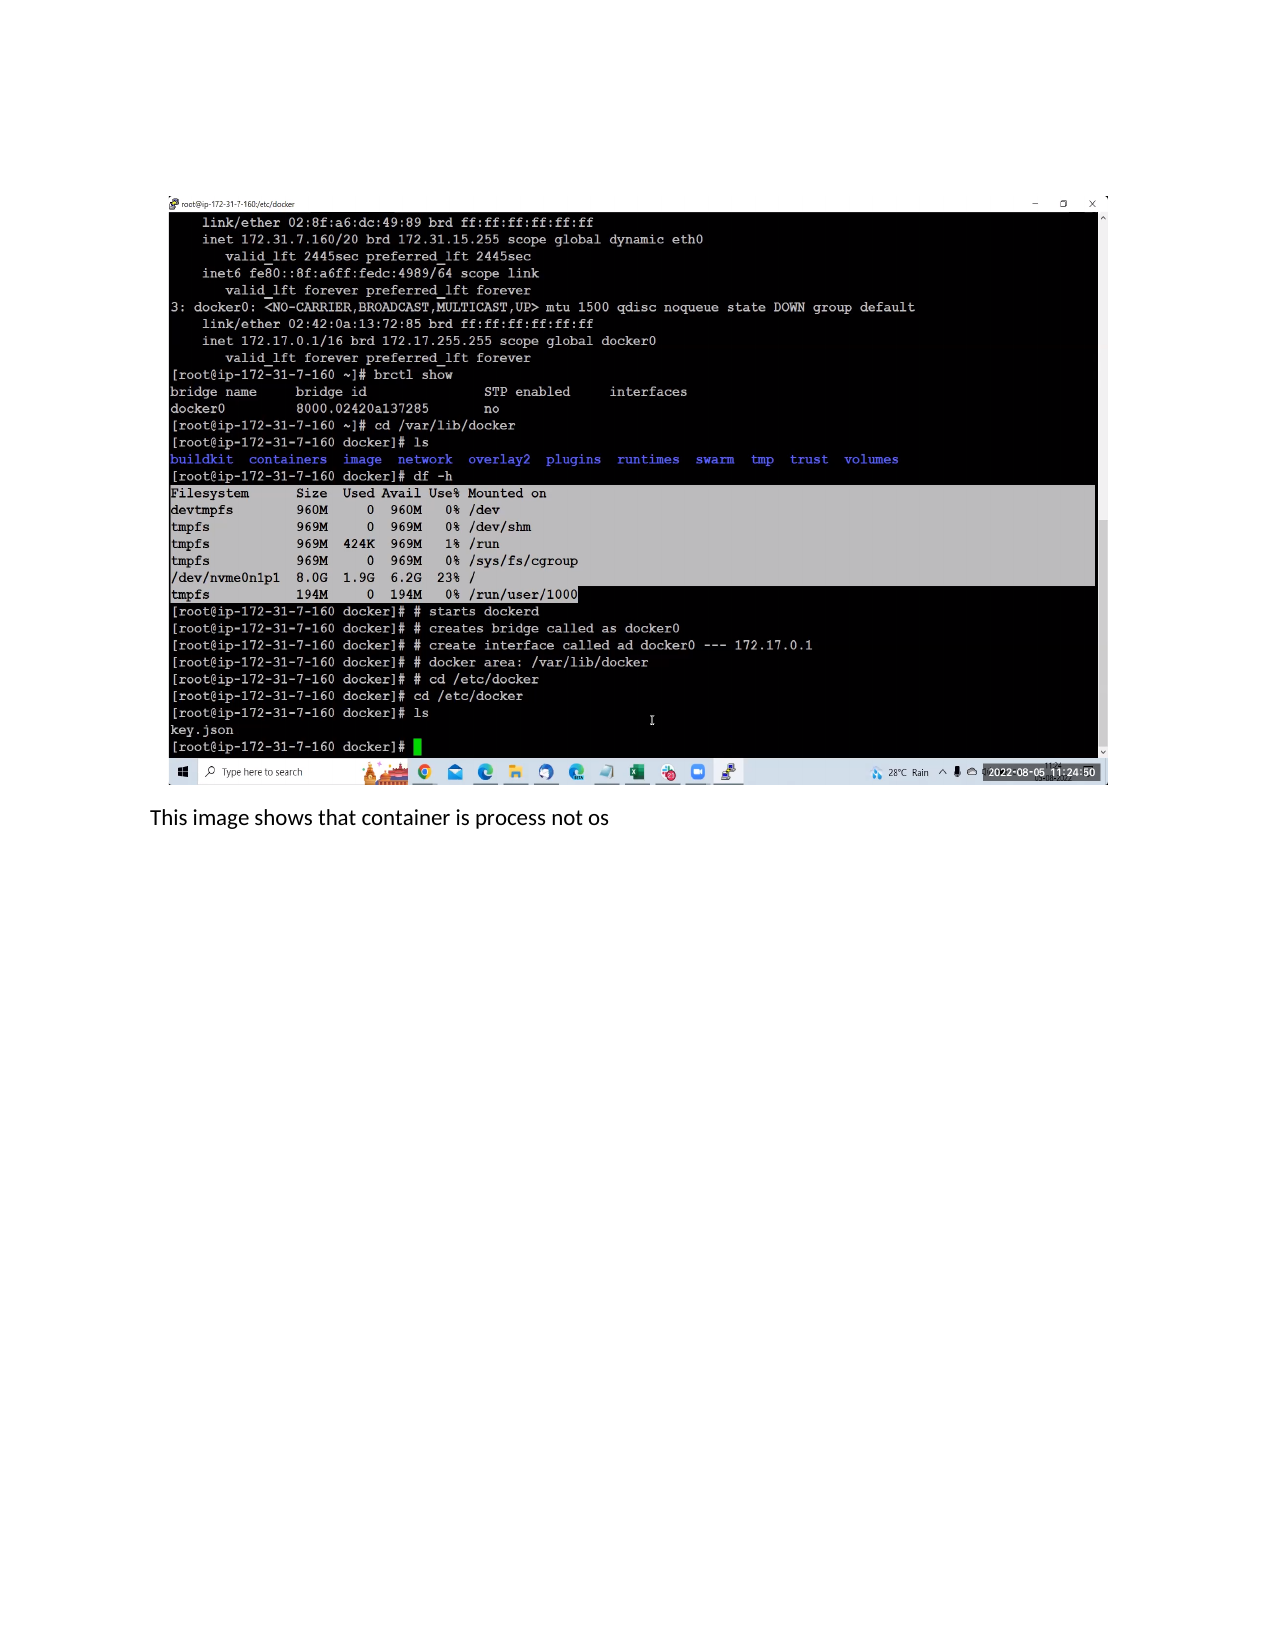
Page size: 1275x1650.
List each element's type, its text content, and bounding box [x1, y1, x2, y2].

text This image shows that container is process not os [150, 803, 1125, 831]
